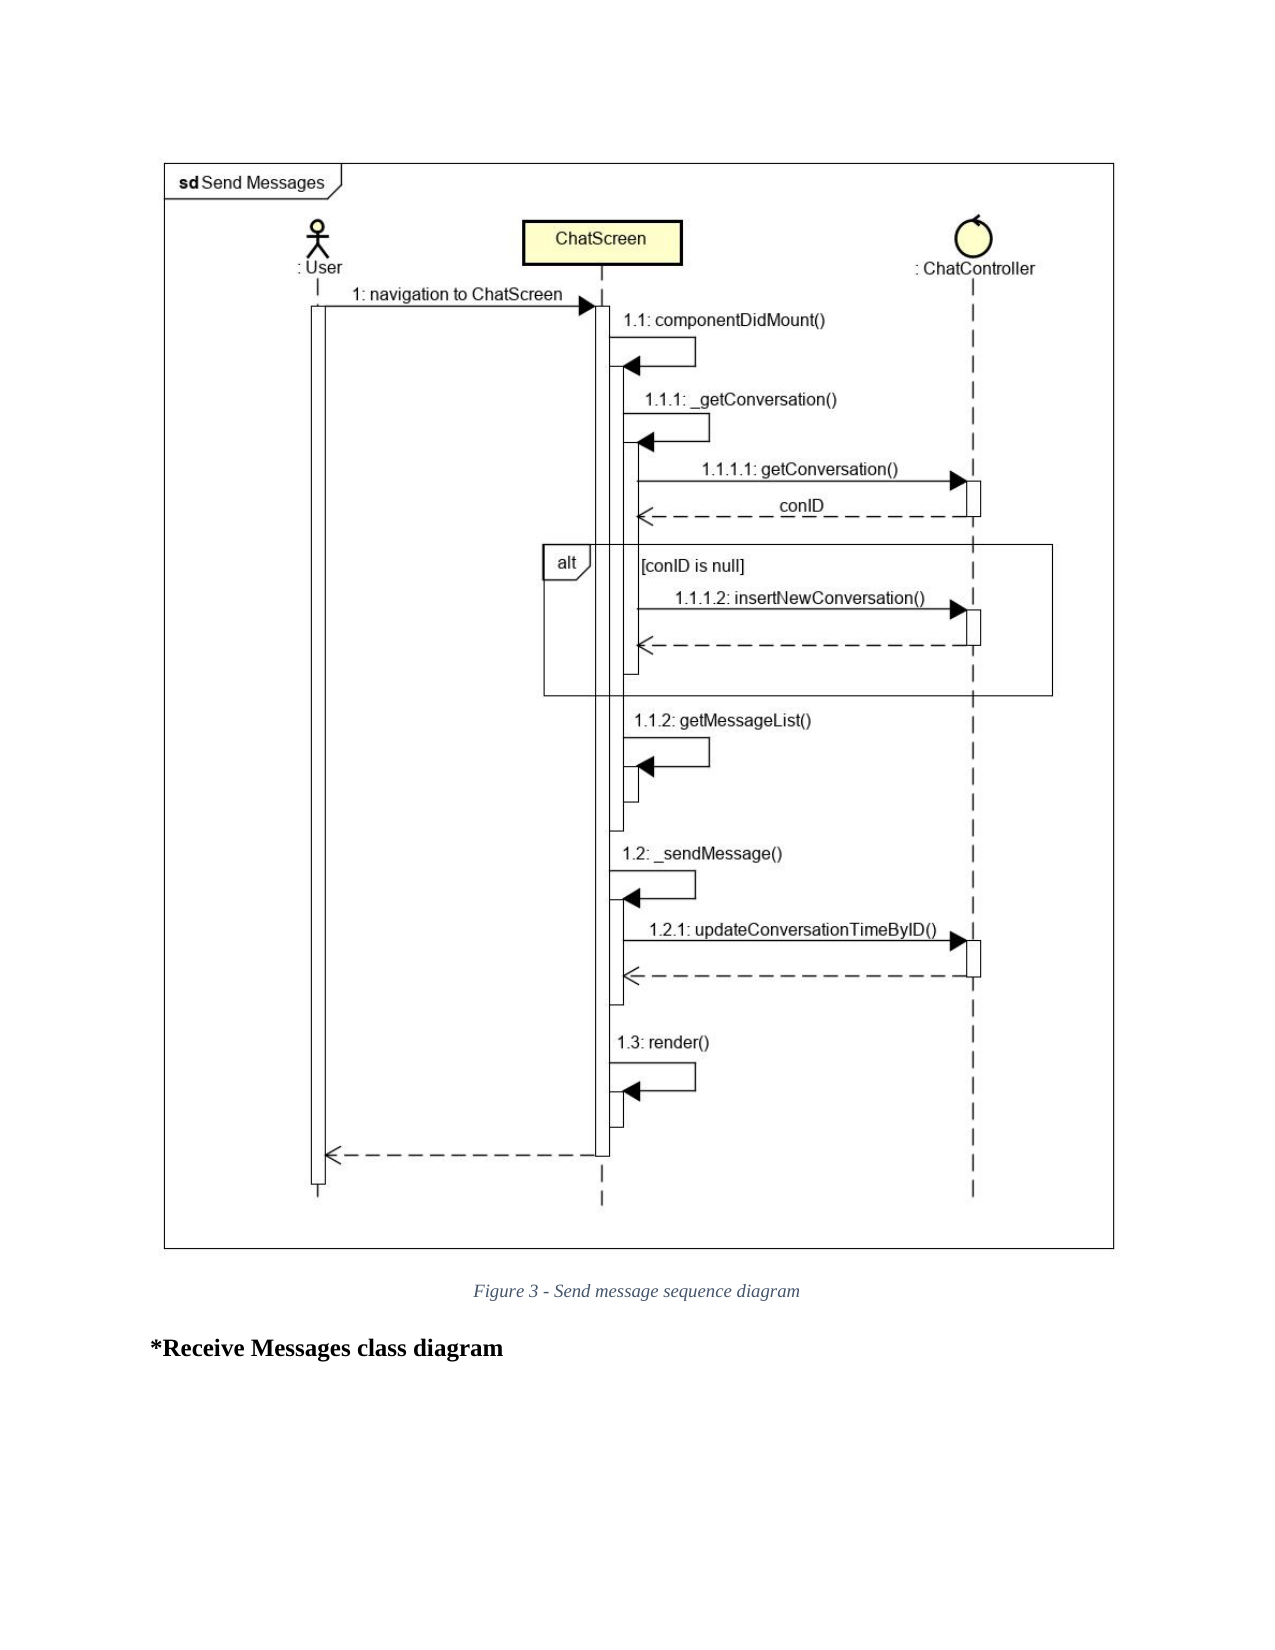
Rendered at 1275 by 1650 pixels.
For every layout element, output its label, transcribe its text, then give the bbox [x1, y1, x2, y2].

text *Receive Messages class diagram [150, 1333, 1125, 1362]
picture [150, 150, 1125, 1262]
